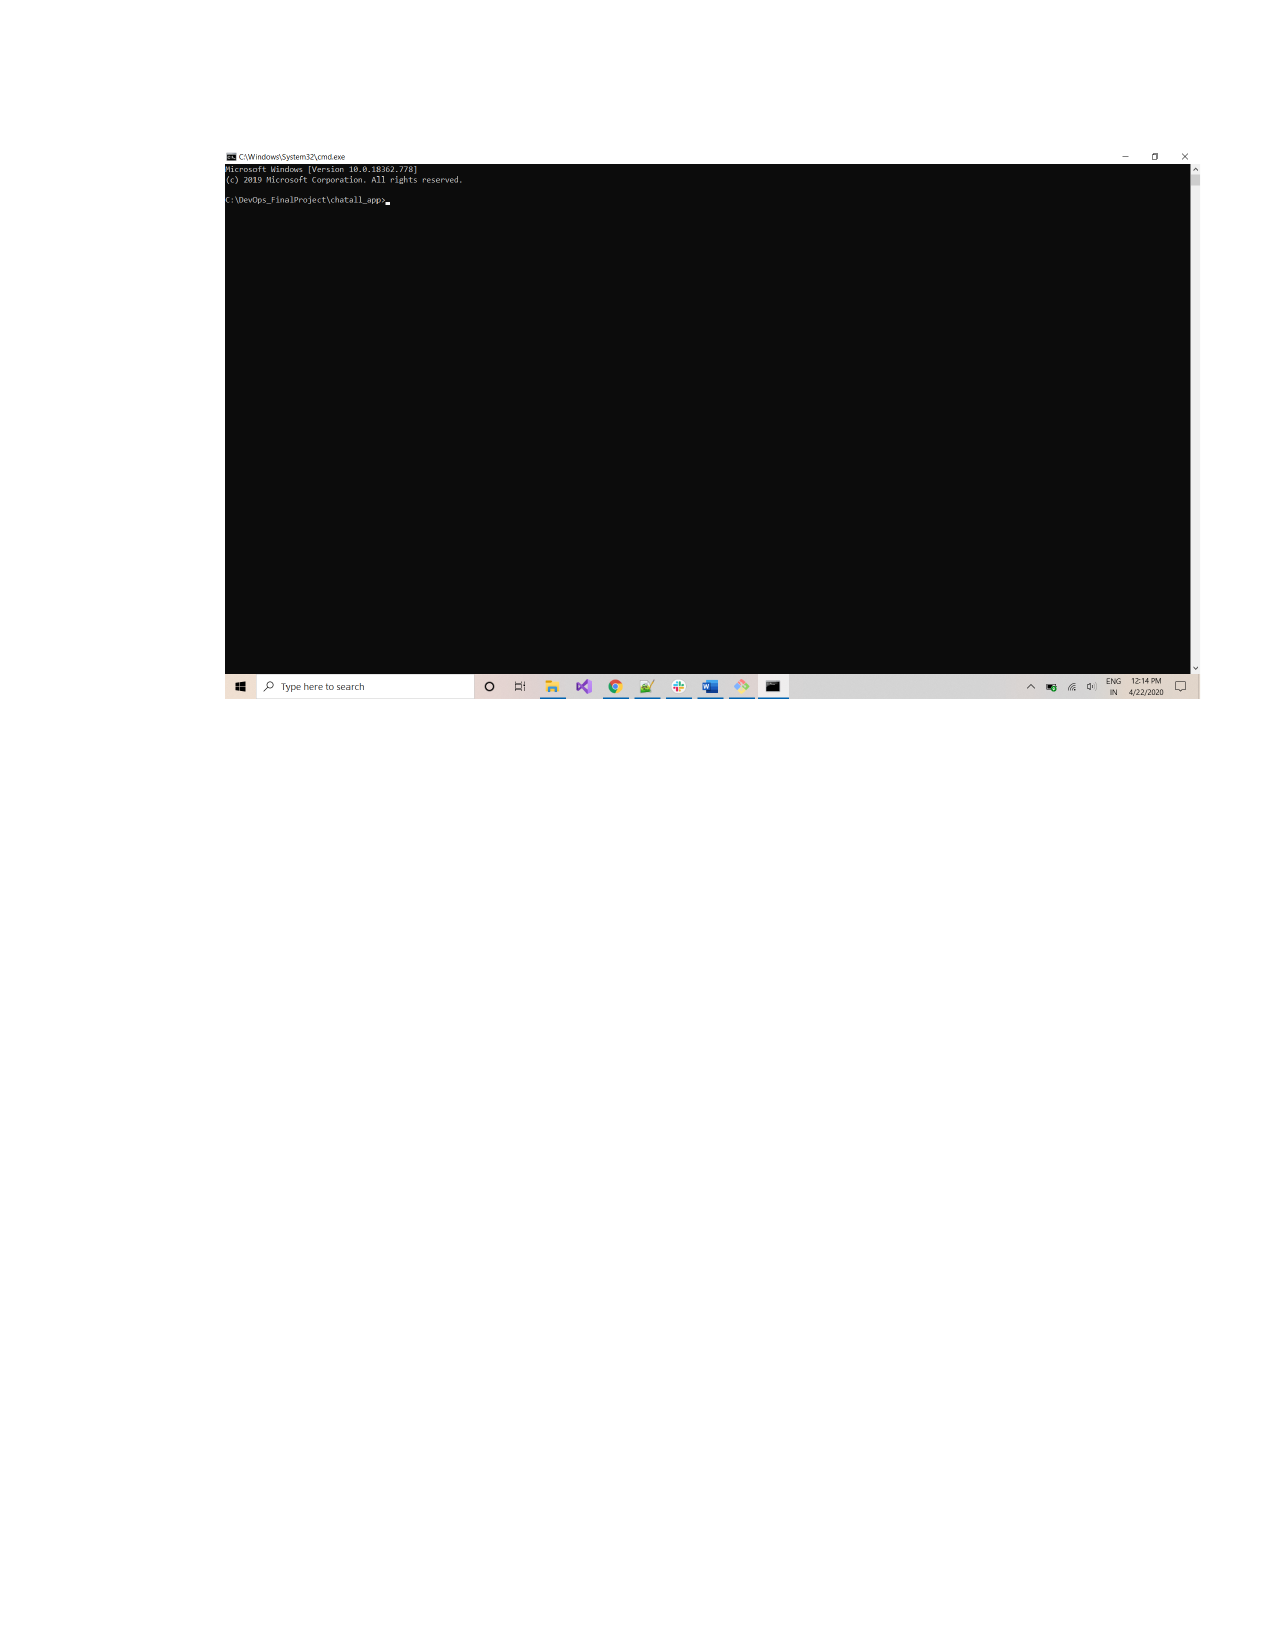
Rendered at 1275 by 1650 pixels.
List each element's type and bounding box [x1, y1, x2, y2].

picture [225, 150, 1200, 699]
